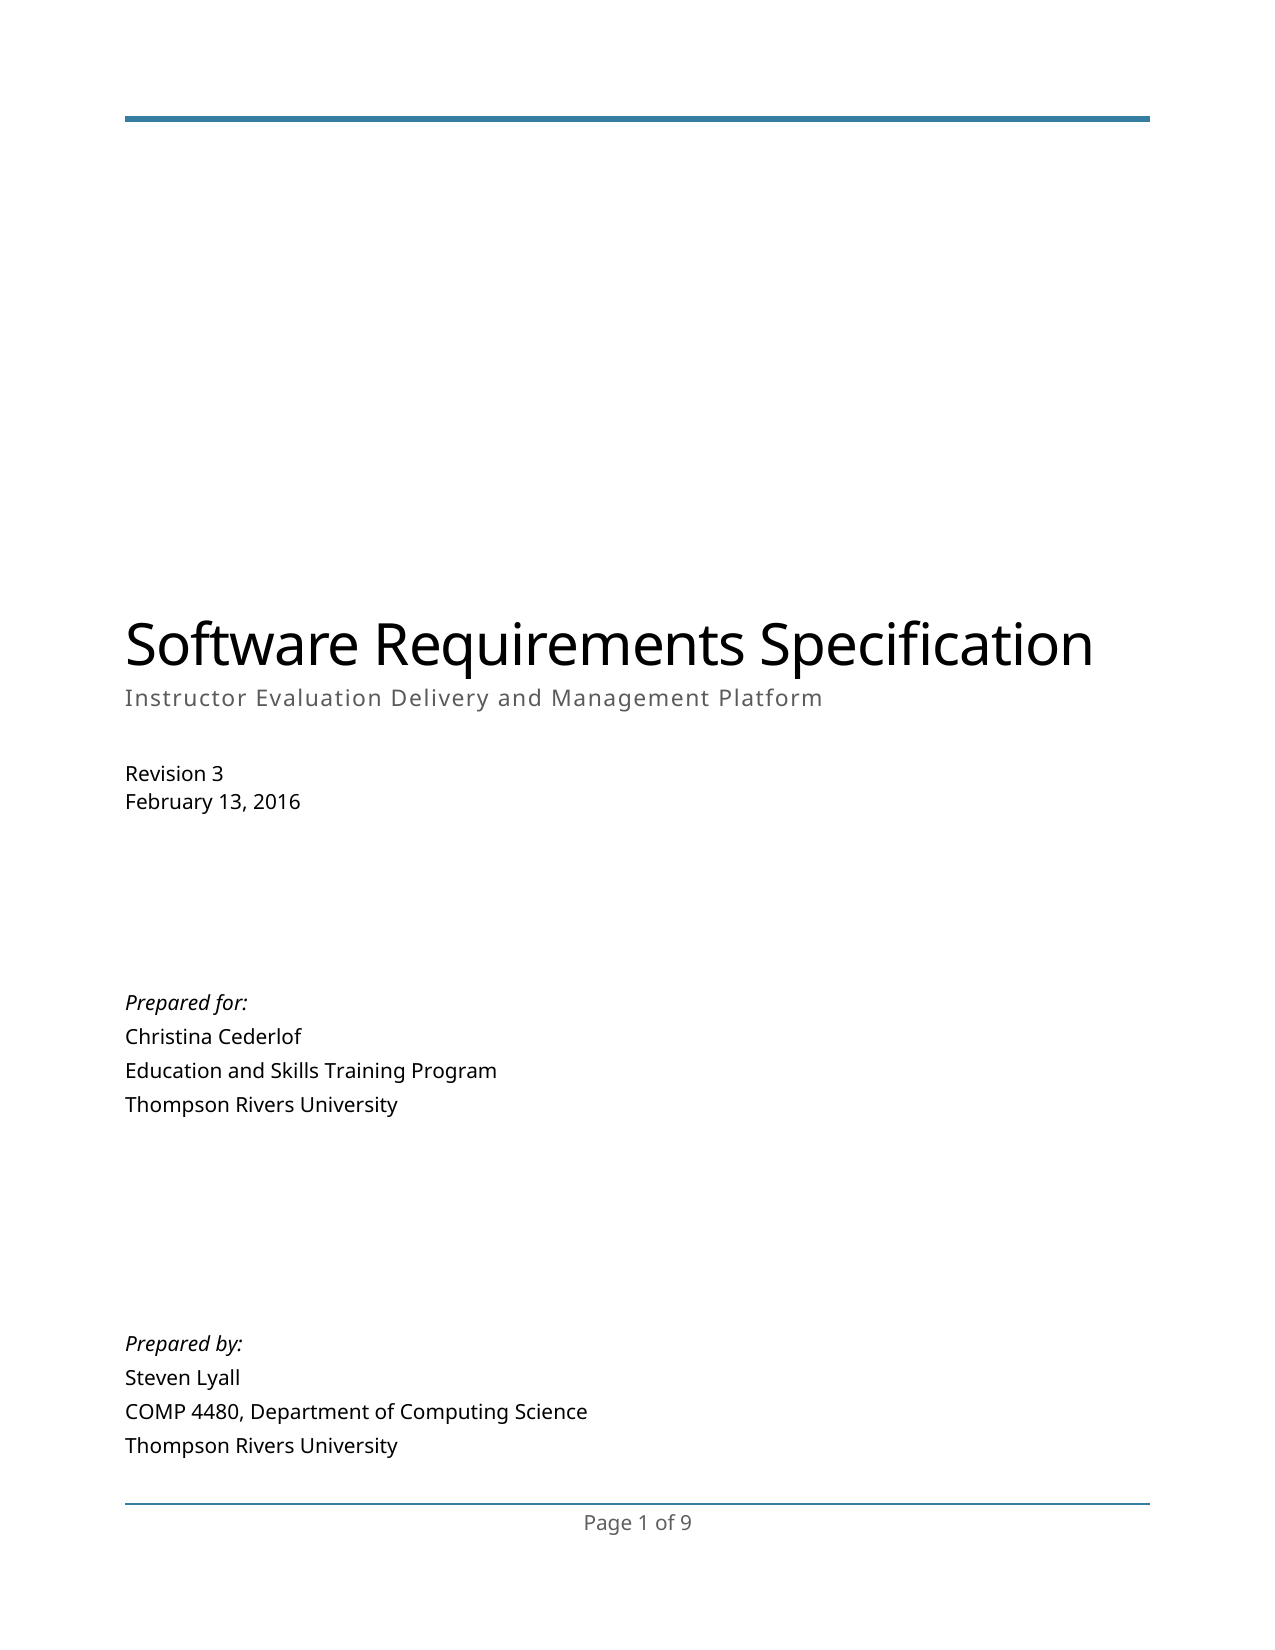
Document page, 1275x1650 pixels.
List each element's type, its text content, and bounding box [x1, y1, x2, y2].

subtitle Instructor Evaluation Delivery and Management Platform [125, 682, 1150, 713]
text Thompson Rivers University [125, 1091, 1150, 1119]
text Thompson Rivers University [125, 1431, 1150, 1459]
title Software Requirements Specification [125, 603, 1150, 682]
text COMP 4480, Department of Computing Science [125, 1397, 1150, 1426]
text Prepared for: [125, 988, 1150, 1017]
text Steven Lyall [125, 1363, 1150, 1391]
text Christina Cederlof [125, 1022, 1150, 1051]
text Prepared by: [125, 1329, 1150, 1357]
text Revision 3 [125, 759, 1150, 787]
text Education and Skills Training Program [125, 1056, 1150, 1085]
text February 13, 2016 [125, 787, 1150, 816]
